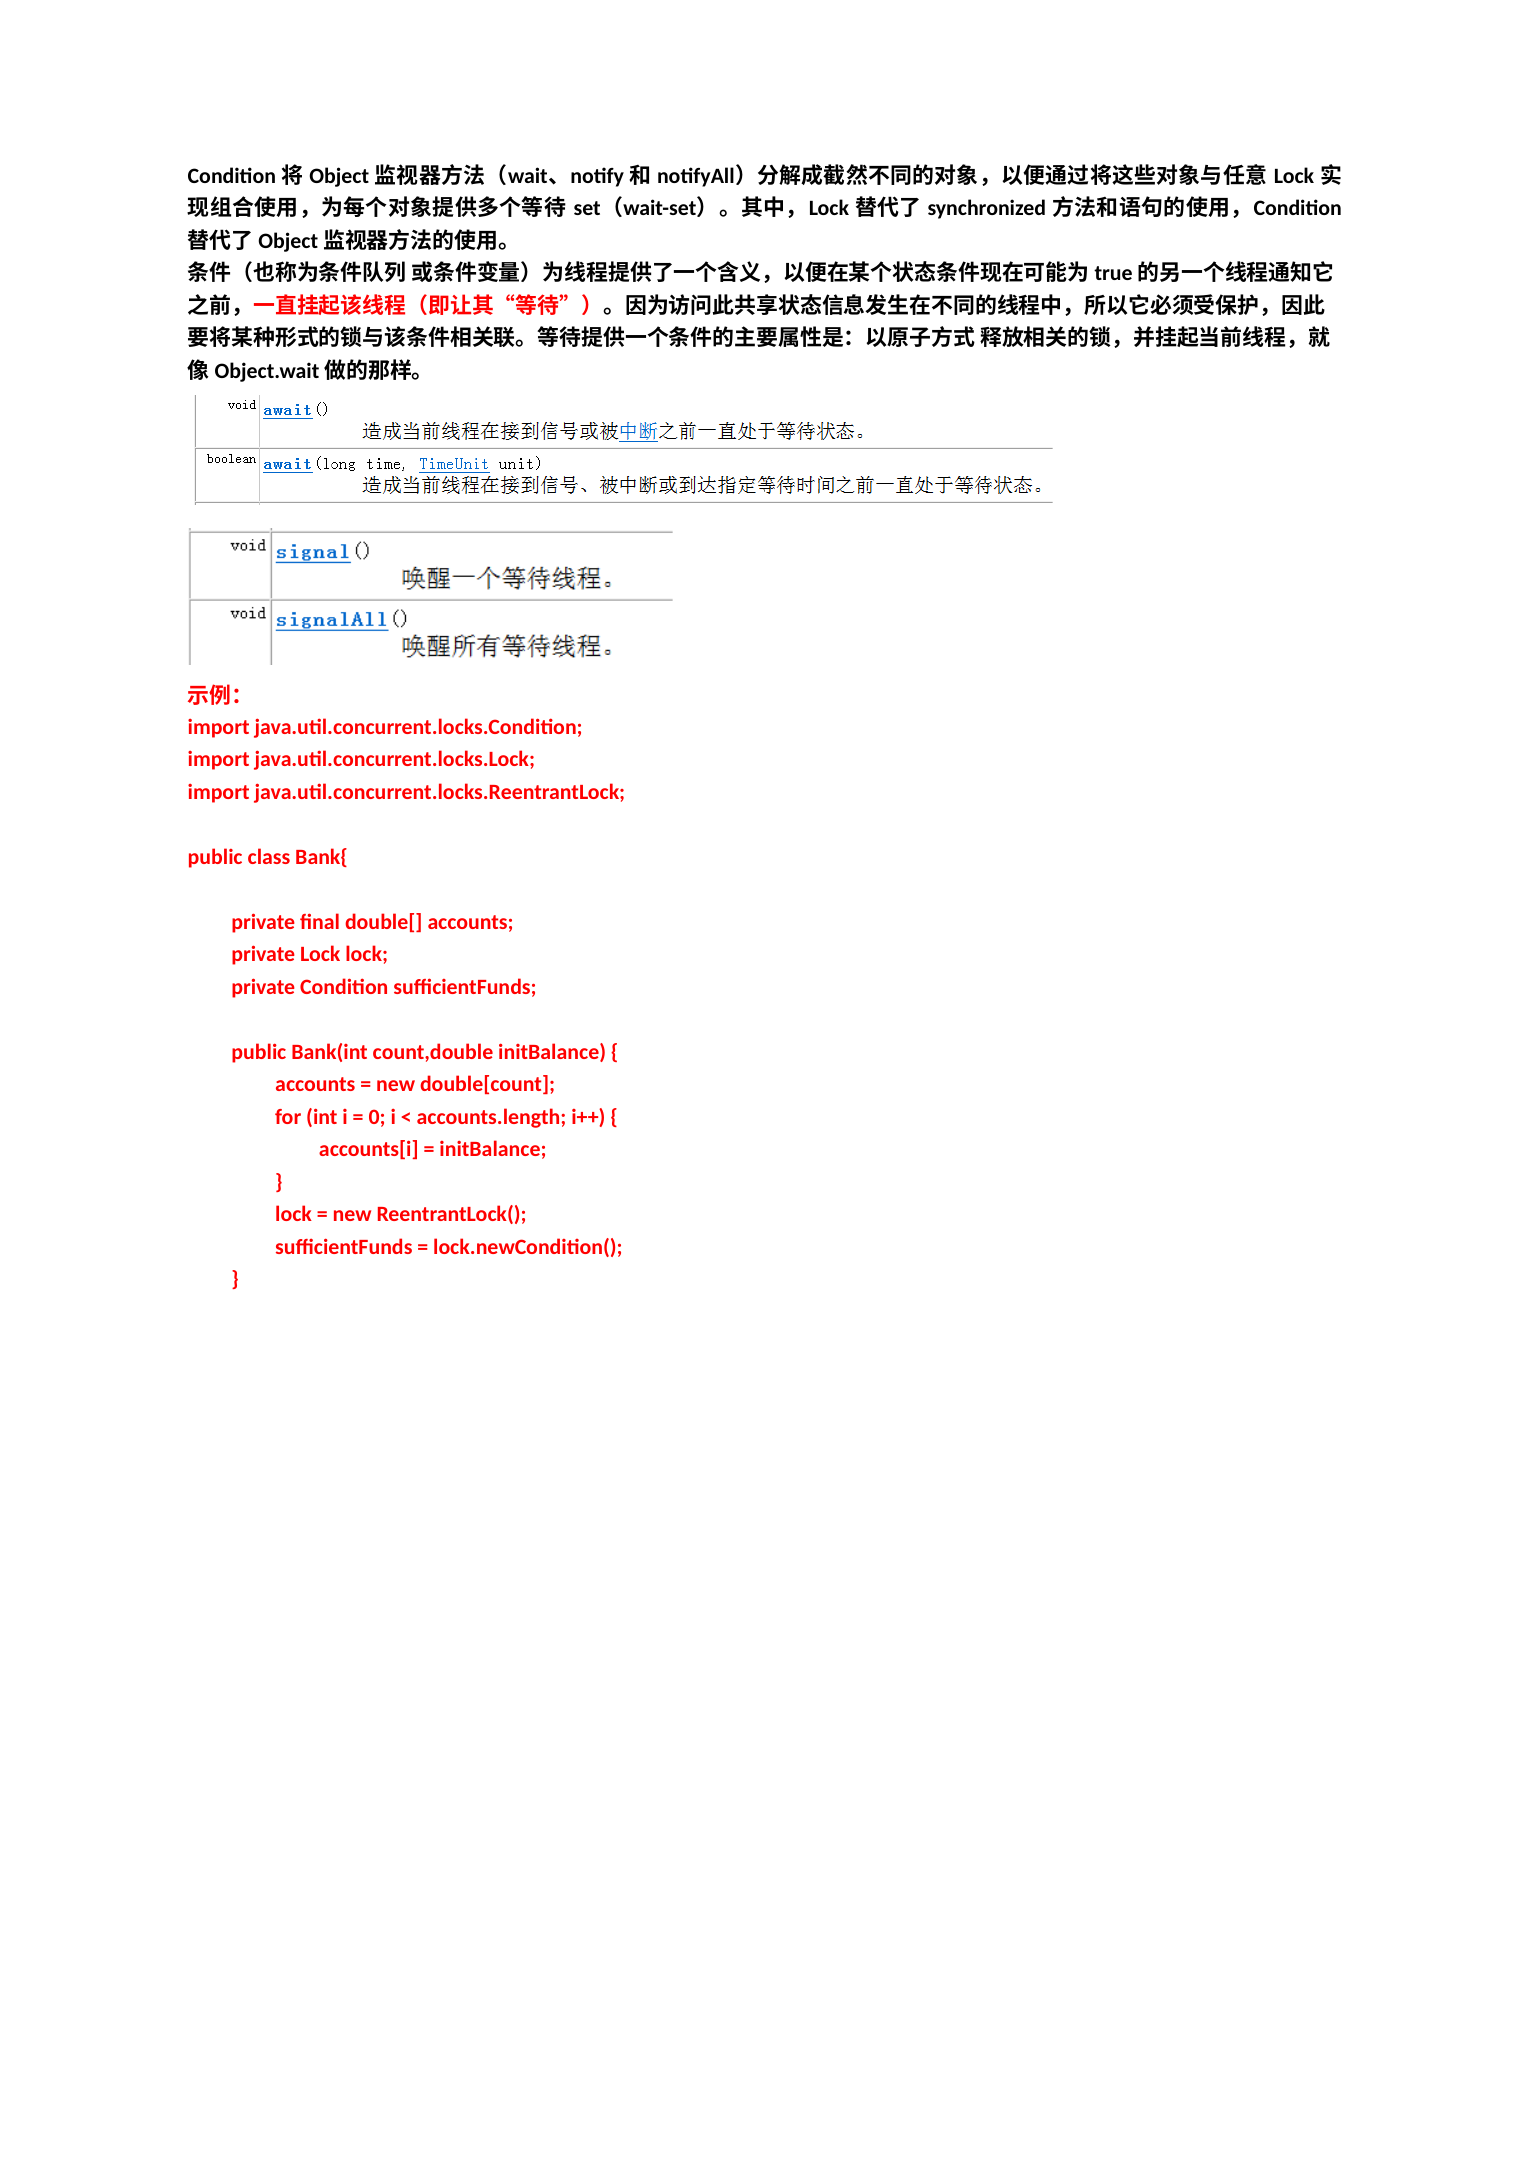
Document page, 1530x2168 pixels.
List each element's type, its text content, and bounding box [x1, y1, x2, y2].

text 条件（也称为条件队列 或条件变量）为线程提供了一个含义，以便在某个状态条件现在可能为 true 的另一个线程通知它之前，一直挂起该线程（即让其“等待”）。因为访问此共享状态信息发生在不同的线程中，所以它必须受保护，因此要将某种形式的锁与该条件相关联。等待提供一个条件的主要属性是：以原子方式 释放相关的锁，并挂起当前线程，就像 Object.wait 做的那样。 [187, 255, 1342, 385]
text private final double[] accounts; [187, 905, 1342, 937]
text } [187, 1165, 1342, 1197]
text import java.util.concurrent.locks.Condition; [187, 710, 1342, 742]
text Condition 将 Object 监视器方法（wait、notify 和 notifyAll）分解成截然不同的对象，以便通过将这些对象与任意 Lock 实现组合使用，为每个对象提供多个等待 set（wait-set）。其中，Lock 替代了 synchronized 方法和语句的使用，Condition 替代了 Object 监视器方法的使用。 [187, 157, 1342, 255]
text } [187, 1262, 1342, 1295]
text accounts[i] = initBalance; [187, 1132, 1342, 1165]
text import java.util.concurrent.locks.ReentrantLock; [187, 775, 1342, 807]
text import java.util.concurrent.locks.Lock; [187, 742, 1342, 775]
picture [187, 395, 1053, 505]
text private Lock lock; [187, 937, 1342, 970]
text private Condition sufficientFunds; [187, 970, 1342, 1002]
text public Bank(int count,double initBalance) { [187, 1035, 1342, 1067]
picture [187, 528, 673, 665]
text public class Bank{ [187, 840, 1342, 872]
text lock = new ReentrantLock(); [187, 1197, 1342, 1230]
text accounts = new double[count]; [187, 1067, 1342, 1100]
text sufficientFunds = lock.newCondition(); [187, 1230, 1342, 1262]
text 示例： [187, 677, 1342, 710]
text for (int i = 0; i < accounts.length; i++) { [187, 1100, 1342, 1132]
